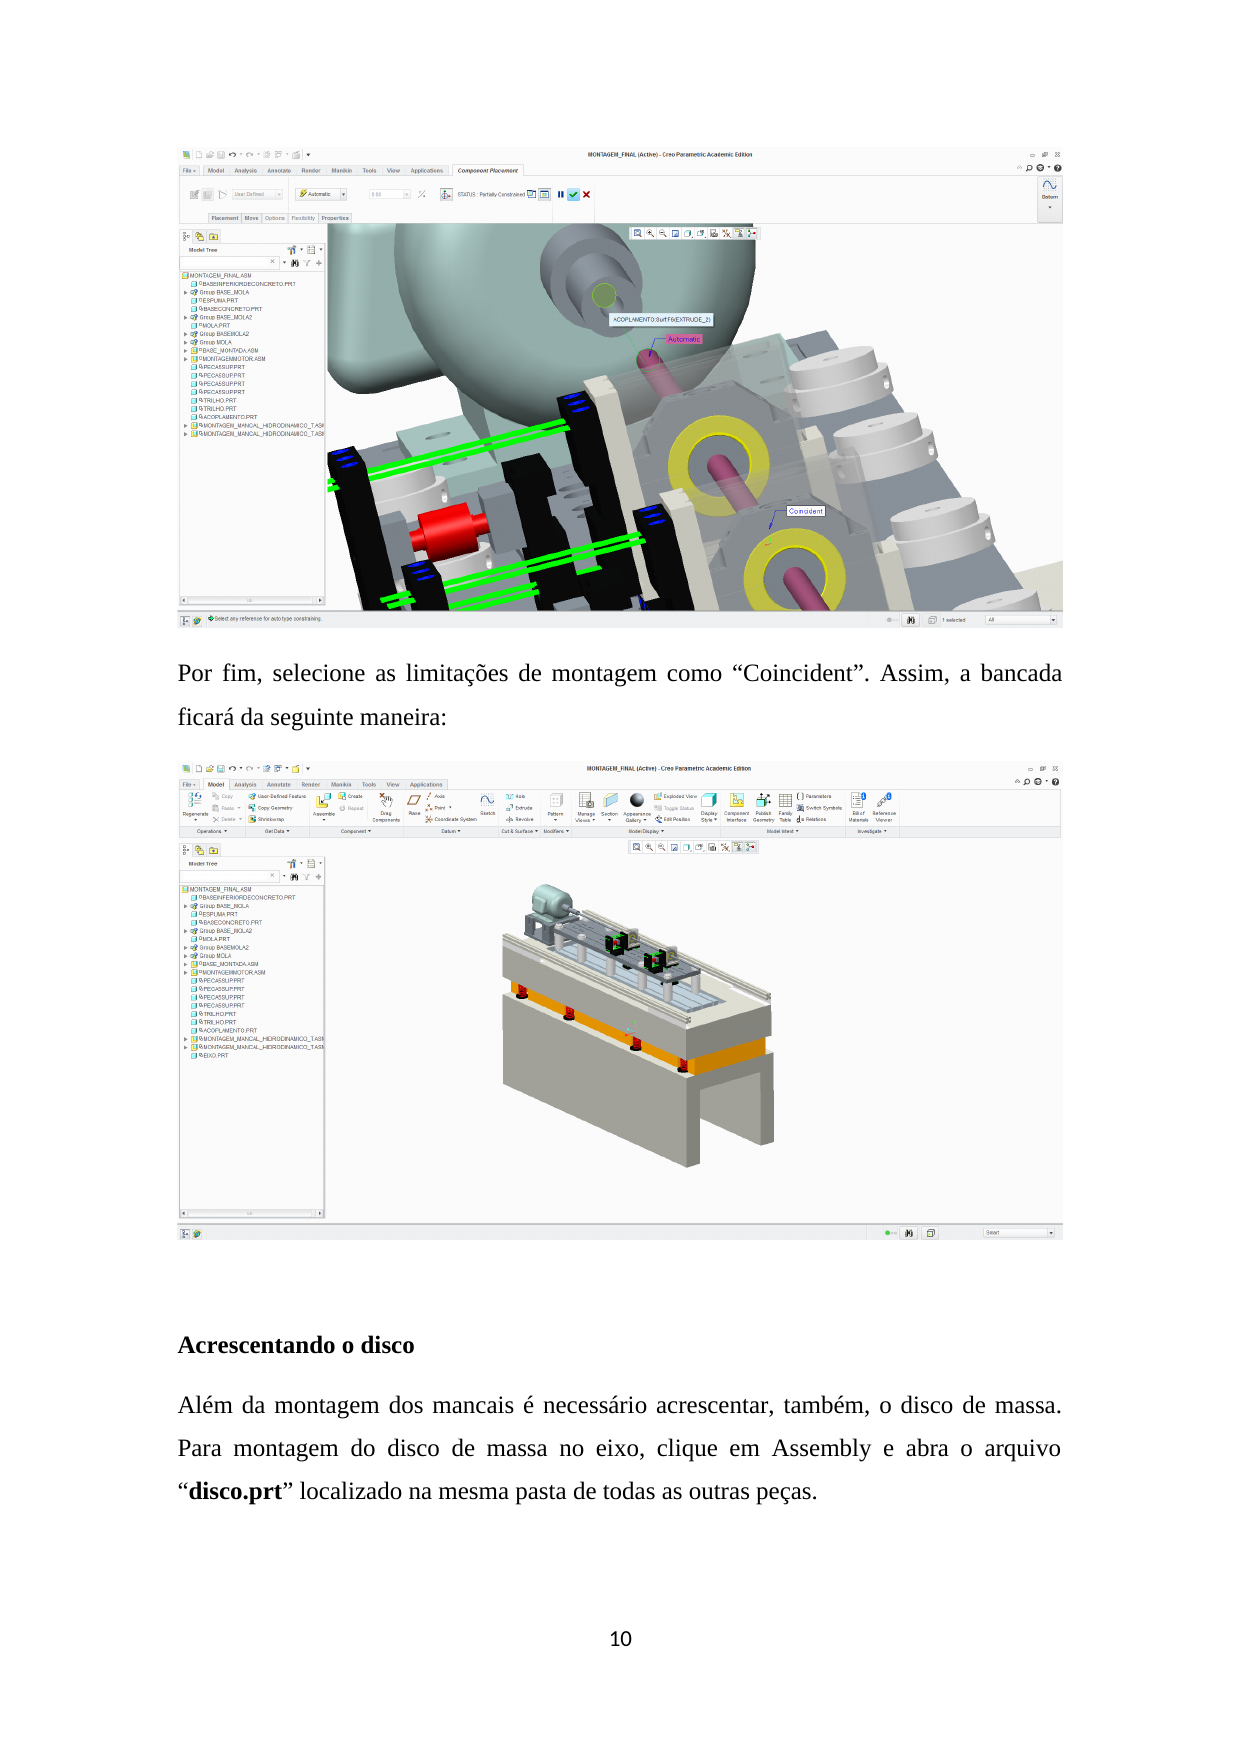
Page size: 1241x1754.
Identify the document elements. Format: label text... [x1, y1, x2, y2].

picture [177, 147, 1063, 628]
text Por fim, selecione as limitações de montagem como “Coincident”. Assim, a bancada ficará da seguinte maneira: [177, 658, 1063, 730]
picture [177, 761, 1063, 1240]
text Acrescentando o disco [177, 1330, 1063, 1359]
text Além da montagem dos mancais é necessário acrescentar, também, o disco de massa. Para montagem do disco de massa no eixo, clique em Assembly e abra o arquivo “disco.prt” localizado na mesma pasta de todas as outras peças. [177, 1390, 1063, 1505]
